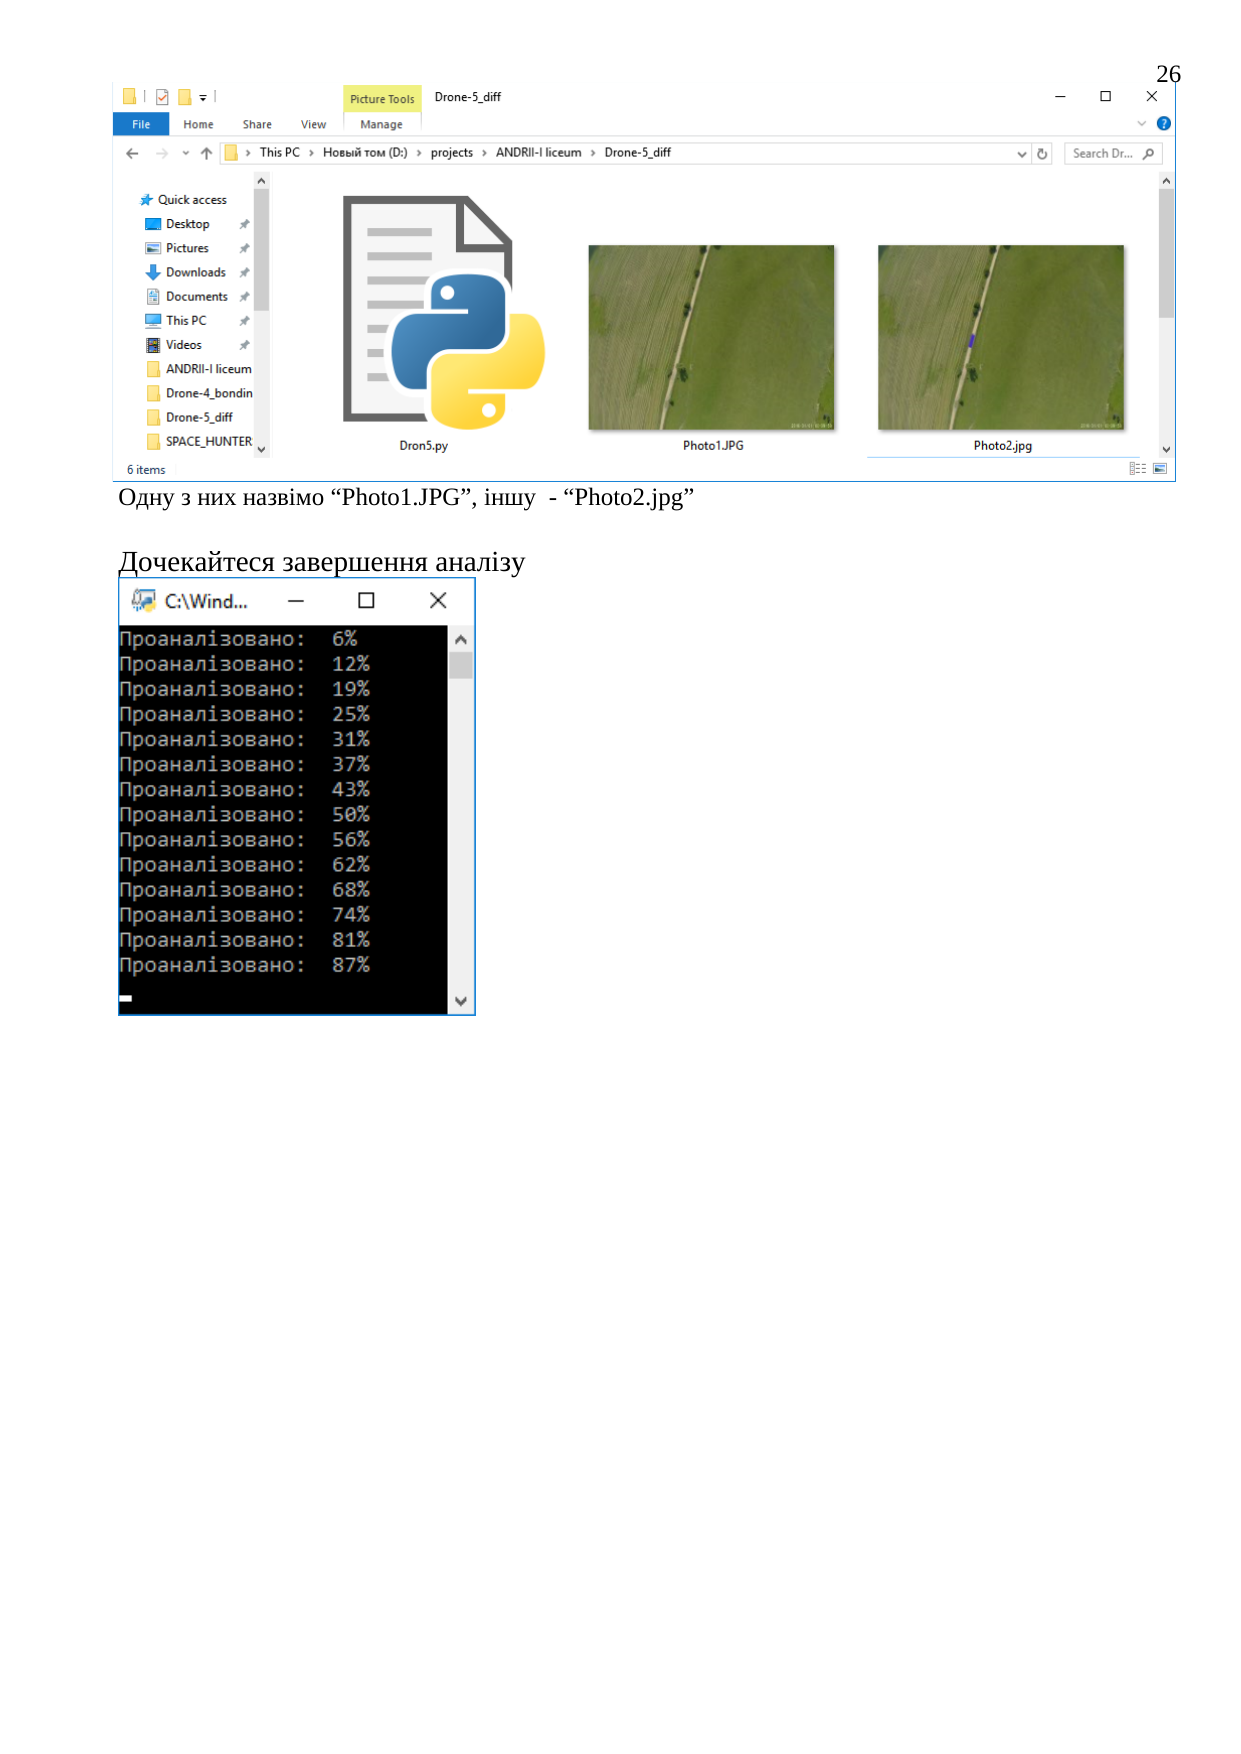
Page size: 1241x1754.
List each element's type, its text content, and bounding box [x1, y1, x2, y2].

text Дочекайтеся завершення аналізу [118, 544, 1181, 578]
picture [118, 577, 476, 1016]
picture [112, 82, 1176, 482]
